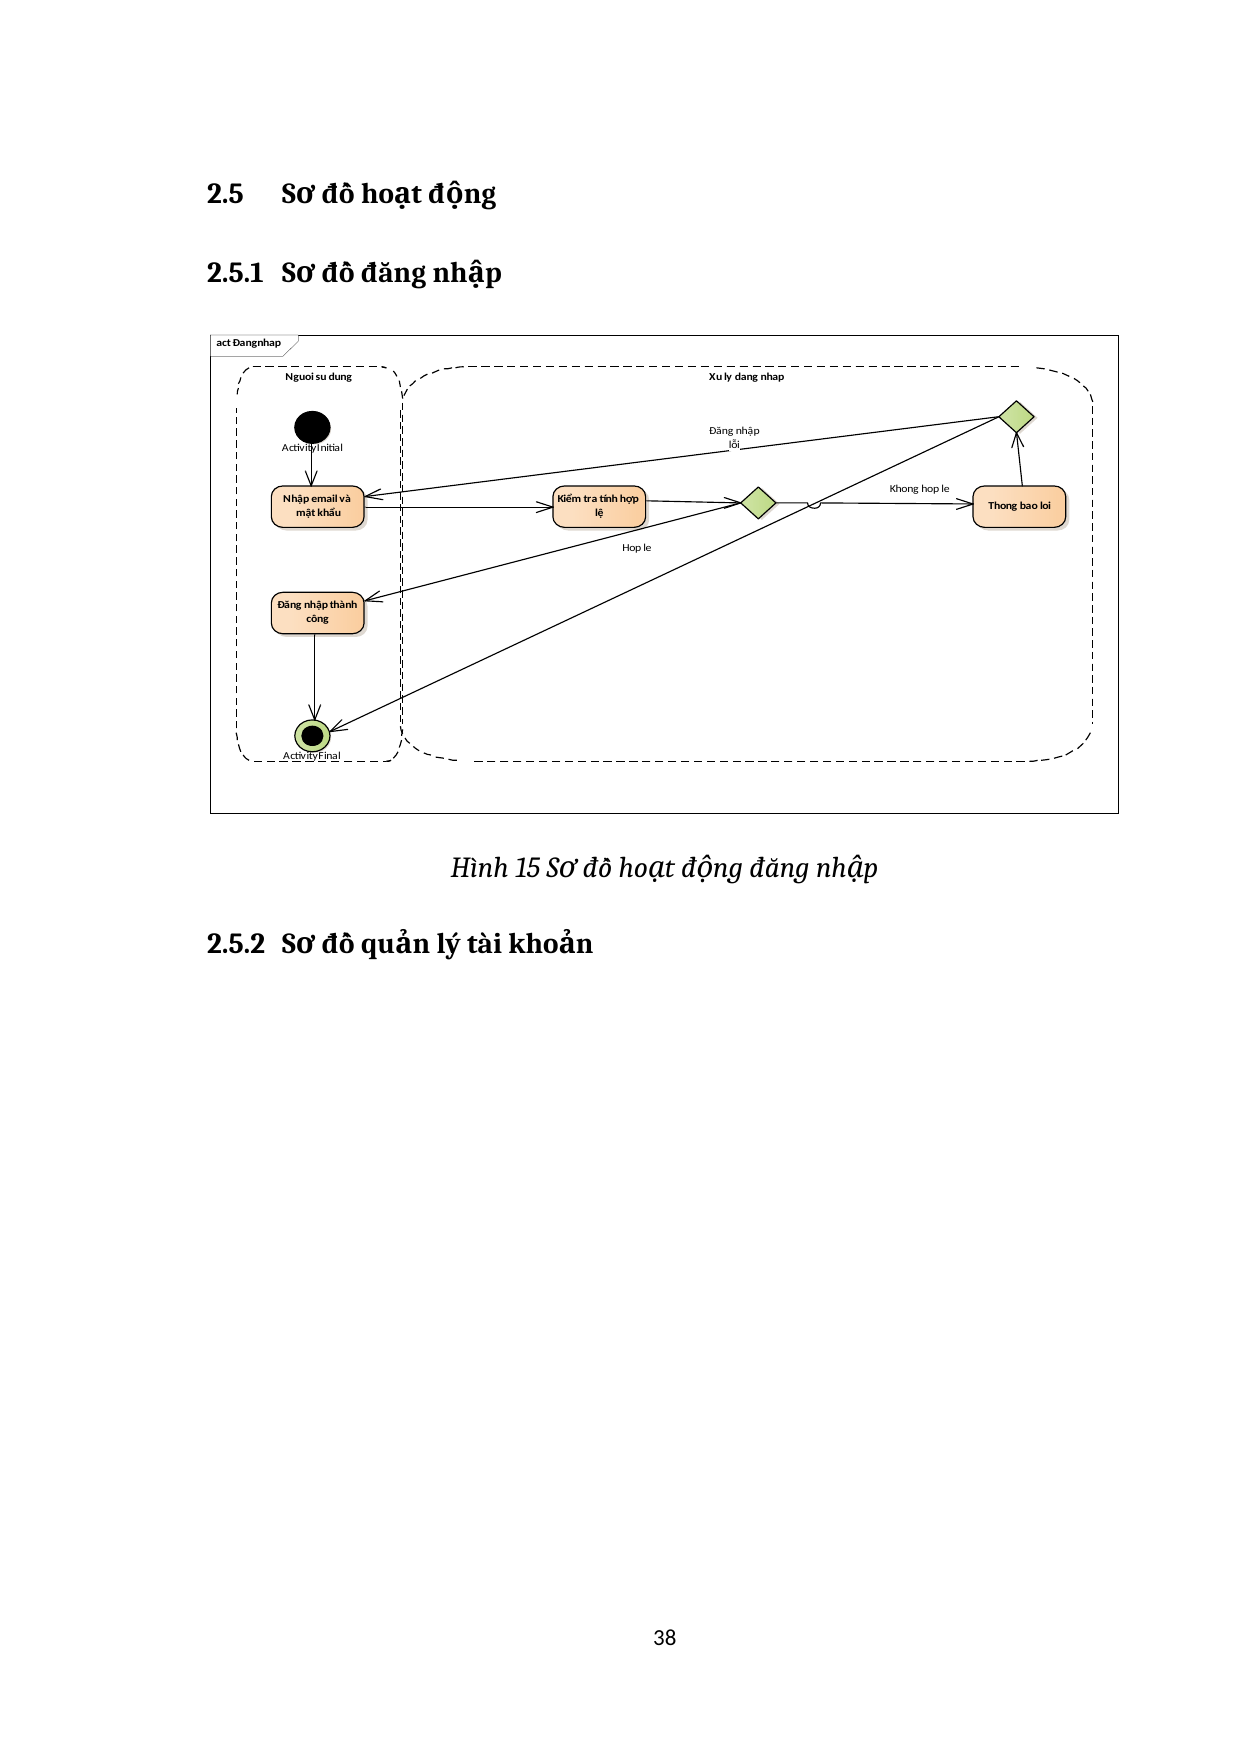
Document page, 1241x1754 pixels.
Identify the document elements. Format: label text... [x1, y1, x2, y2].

subtitle Sơ đồ đăng nhập [207, 256, 1122, 290]
text Hình 15 Sơ đồ hoạt động đăng nhập [207, 851, 1122, 885]
subtitle Sơ đồ quản lý tài khoản [207, 927, 1122, 960]
subtitle Sơ đồ hoạt động [207, 177, 1122, 210]
